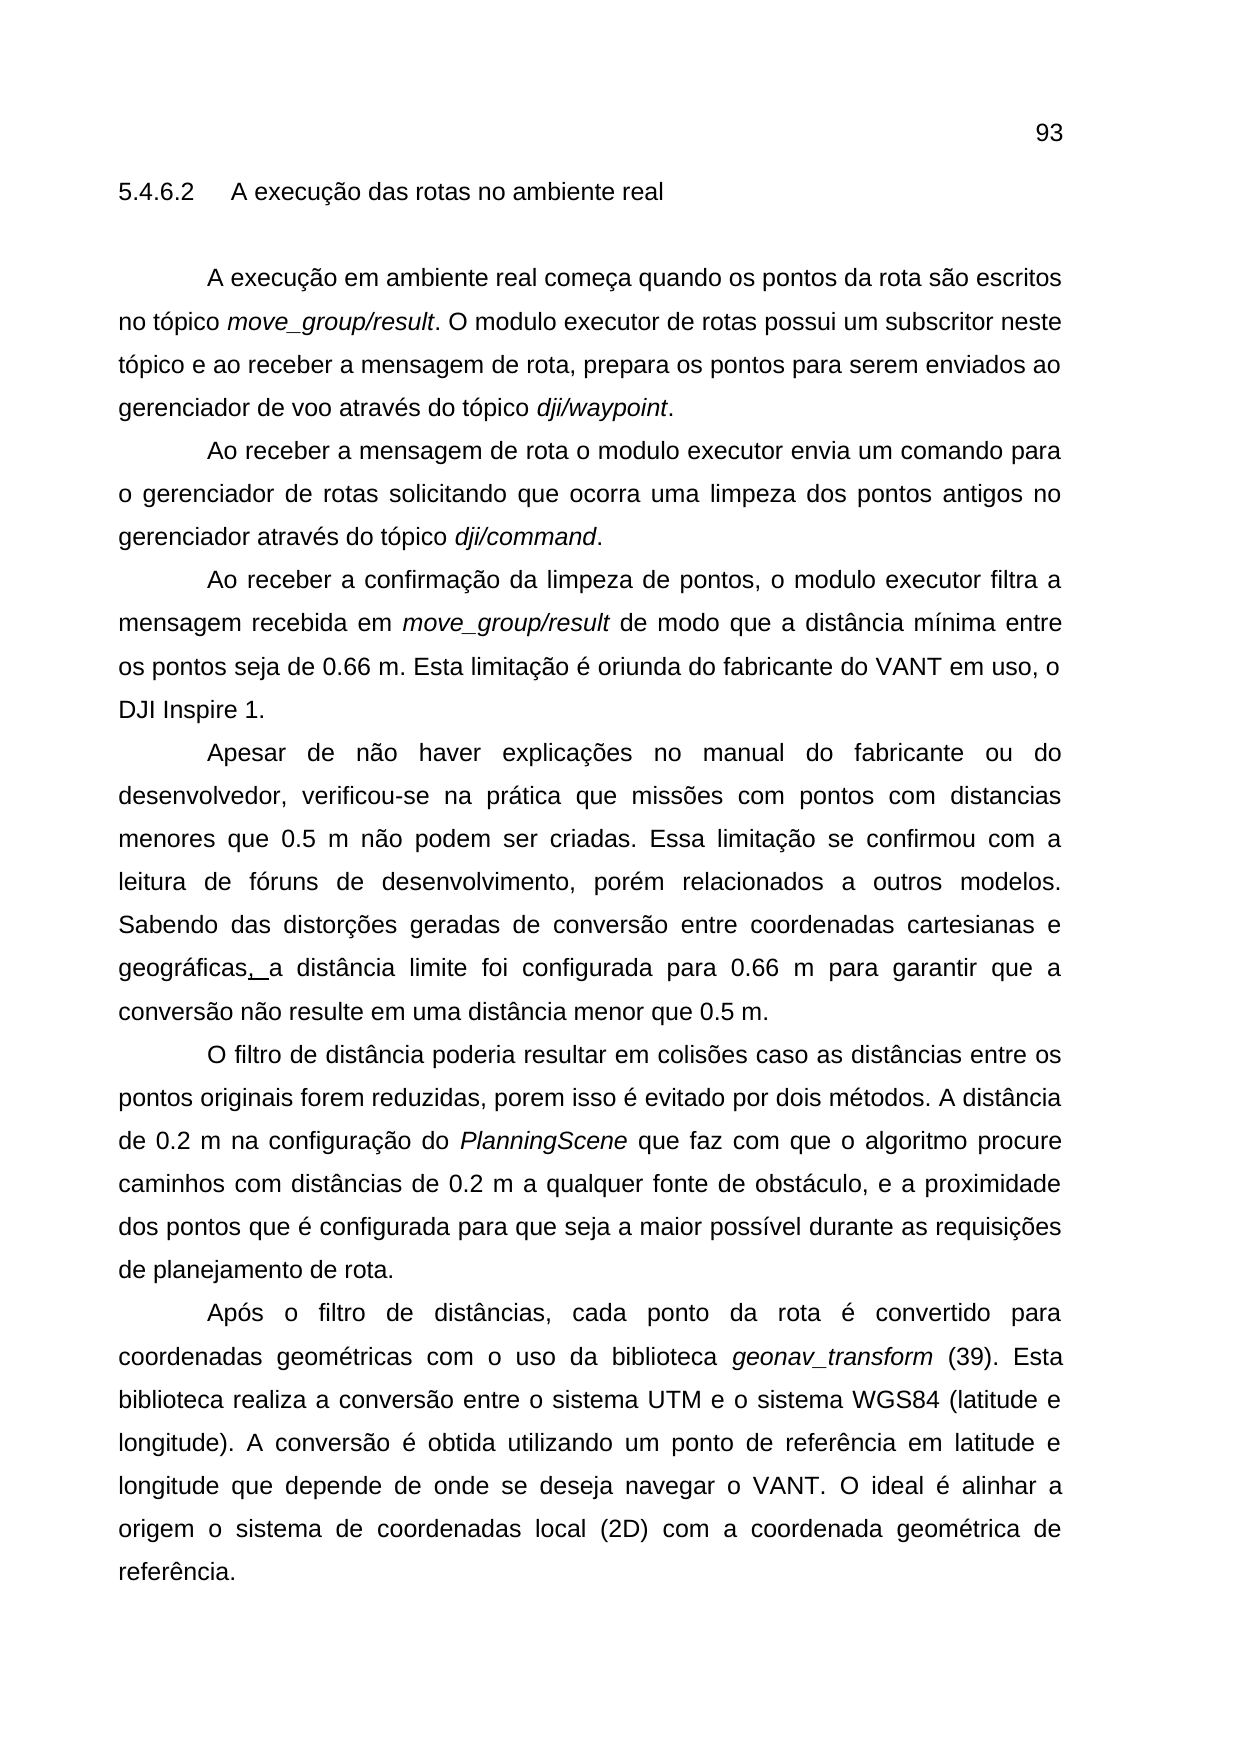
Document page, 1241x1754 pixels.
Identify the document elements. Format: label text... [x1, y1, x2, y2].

text Apesar de não haver explicações no manual do fabricante ou do desenvolvedor, verificou-se na prática que missões com pontos com distancias menores que 0.5 m não podem ser criadas. Essa limitação se confirmou com a leitura de fóruns de desenvolvimento, porém relacionados a outros modelos. Sabendo das distorções geradas de conversão entre coordenadas cartesianas e geográficas, a distância limite foi configurada para 0.66 m para garantir que a conversão não resulte em uma distância menor que 0.5 m. [118, 738, 1063, 1025]
text Ao receber a confirmação da limpeza de pontos, o modulo executor filtra a mensagem recebida em move_group/result de modo que a distância mínima entre os pontos seja de 0.66 m. Esta limitação é oriunda do fabricante do VANT em uso, o DJI Inspire 1. [118, 565, 1063, 723]
text O filtro de distância poderia resultar em colisões caso as distâncias entre os pontos originais forem reduzidas, porem isso é evitado por dois métodos. A distância de 0.2 m na configuração do PlanningScene que faz com que o algoritmo procure caminhos com distâncias de 0.2 m a qualquer fonte de obstáculo, e a proximidade dos pontos que é configurada para que seja a maior possível durante as requisições de planejamento de rota. [118, 1040, 1063, 1284]
text Após o filtro de distâncias, cada ponto da rota é convertido para coordenadas geométricas com o uso da biblioteca geonav_transform . Esta biblioteca realiza a conversão entre o sistema UTM e o sistema WGS84 (latitude e longitude). A conversão é obtida utilizando um ponto de referência em latitude e longitude que depende de onde se deseja navegar o VANT. O ideal é alinhar a origem o sistema de coordenadas local (2D) com a coordenada geométrica de referência. [118, 1298, 1063, 1586]
text A execução em ambiente real começa quando os pontos da rota são escritos no tópico move_group/result. O modulo executor de rotas possui um subscritor neste tópico e ao receber a mensagem de rota, prepara os pontos para serem enviados ao gerenciador de voo através do tópico dji/waypoint. [118, 263, 1063, 422]
text Ao receber a mensagem de rota o modulo executor envia um comando para o gerenciador de rotas solicitando que ocorra uma limpeza dos pontos antigos no gerenciador através do tópico dji/command. [118, 436, 1063, 551]
subtitle A execução das rotas no ambiente real [118, 177, 1063, 206]
